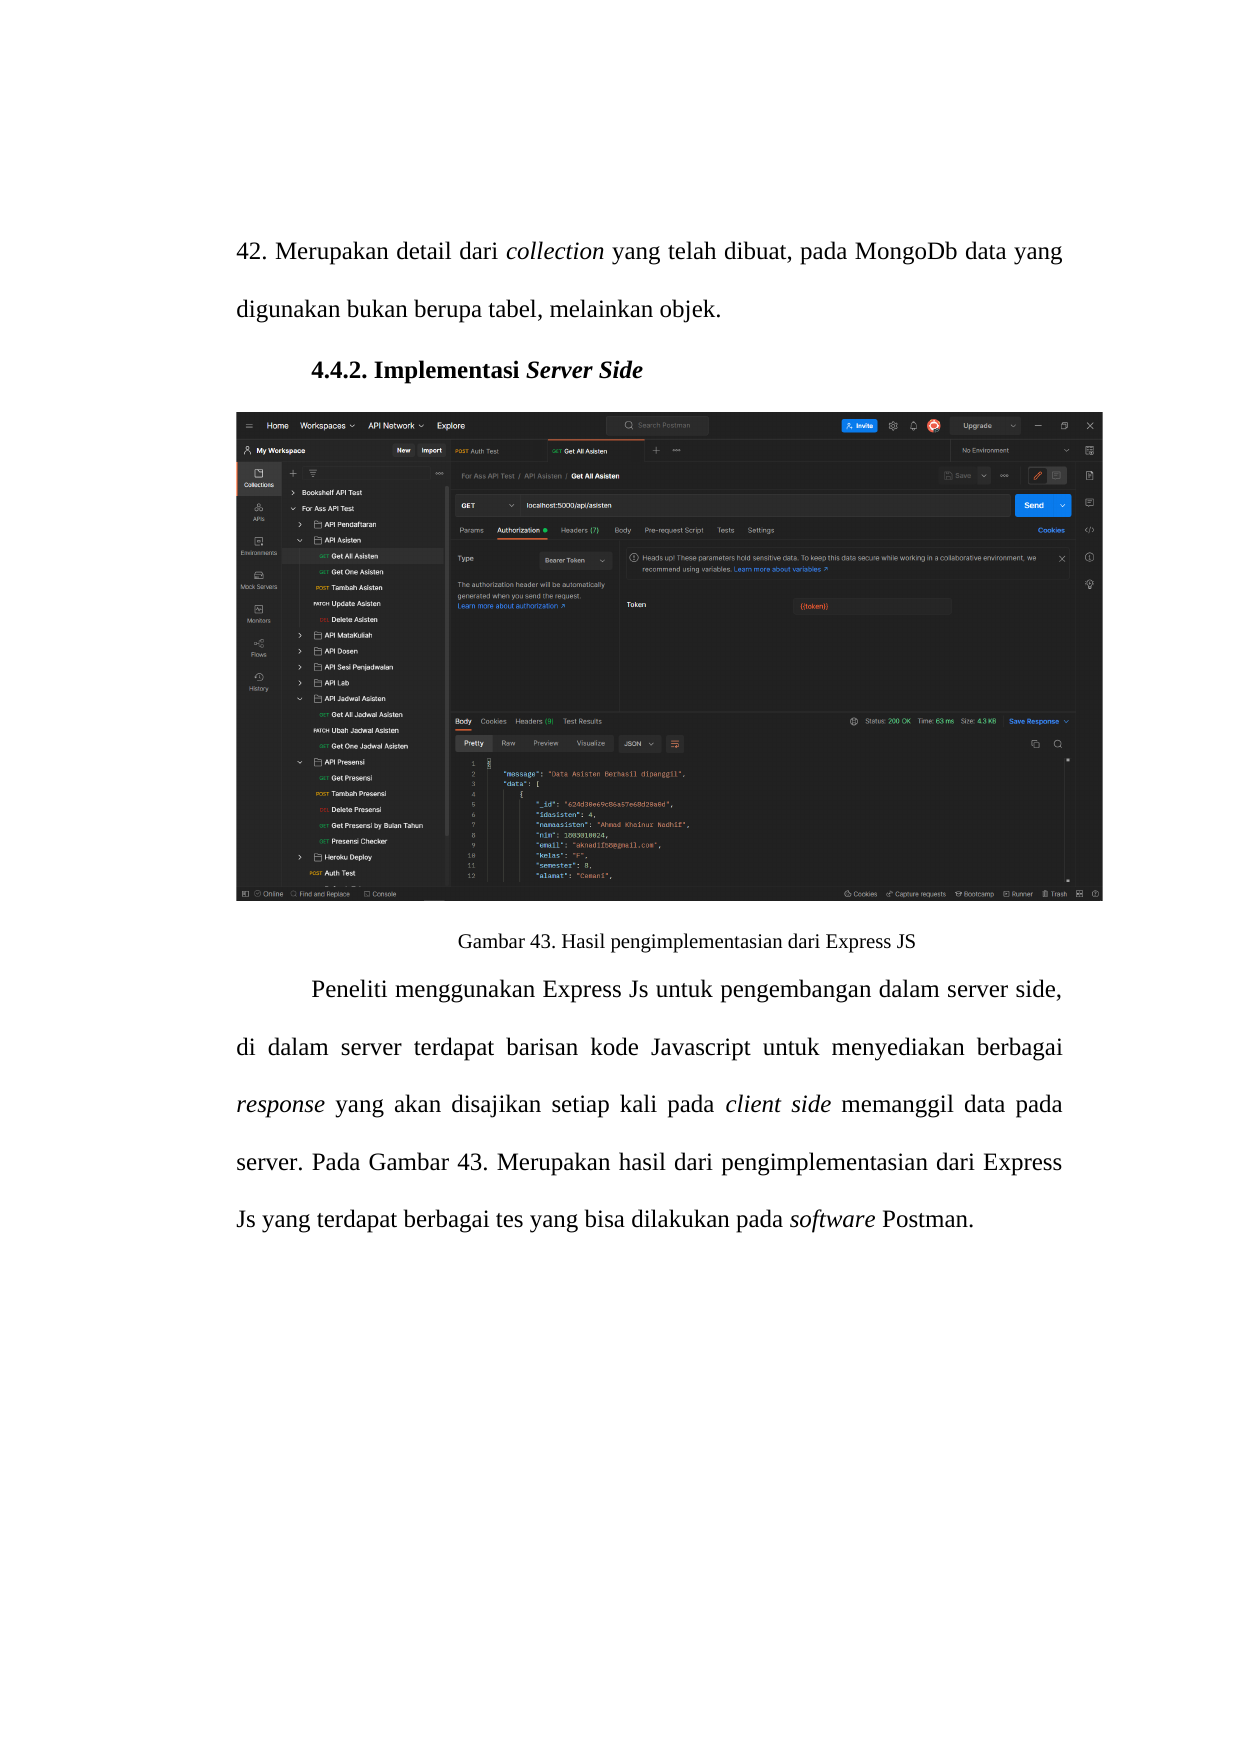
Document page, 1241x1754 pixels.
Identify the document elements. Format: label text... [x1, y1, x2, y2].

picture [236, 412, 1103, 901]
text Peneliti menggunakan Express Js untuk pengembangan dalam server side, di dalam server terdapat barisan kode Javascript untuk menyediakan berbagai response yang akan disajikan setiap kali pada client side memanggil data pada server. Pada Gambar 43. Merupakan hasil dari pengimplementasian dari Express Js yang terdapat berbagai tes yang bisa dilakukan pada software Postman. [236, 974, 1063, 1233]
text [236, 236, 1063, 322]
text Gambar 43. Hasil pengimplementasian dari Express JS [236, 929, 1063, 953]
subtitle 4.4.2. Implementasi Server Side [236, 355, 1063, 384]
